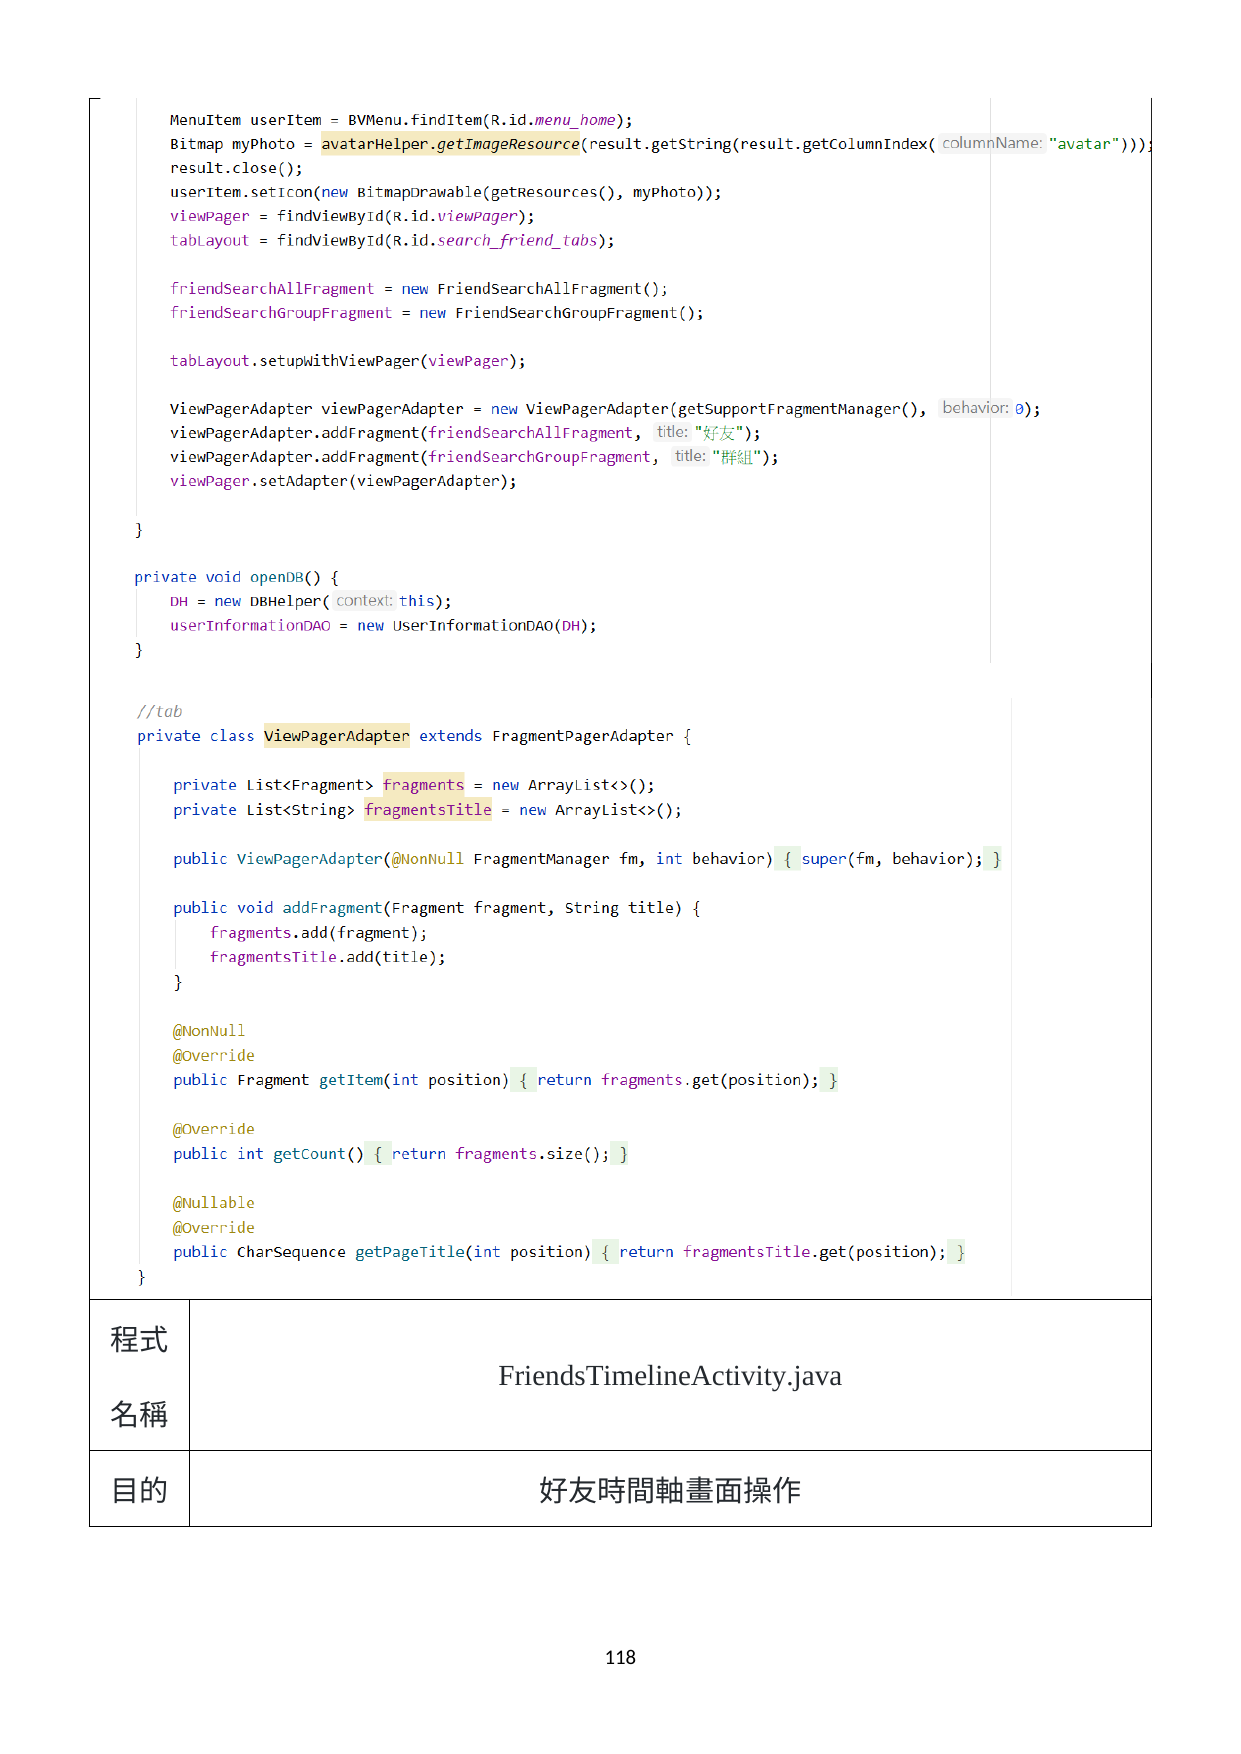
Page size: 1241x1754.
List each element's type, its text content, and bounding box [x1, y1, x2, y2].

table_cell 目的 [90, 1451, 189, 1526]
table_cell FriendsTimelineActivity.java [190, 1300, 1151, 1450]
table_cell [90, 99, 1151, 1299]
picture [100, 98, 1152, 663]
table_cell 好友時間軸畫面操作 [190, 1451, 1151, 1526]
table_cell 程式名稱 [90, 1300, 189, 1450]
picture [100, 698, 1152, 1296]
